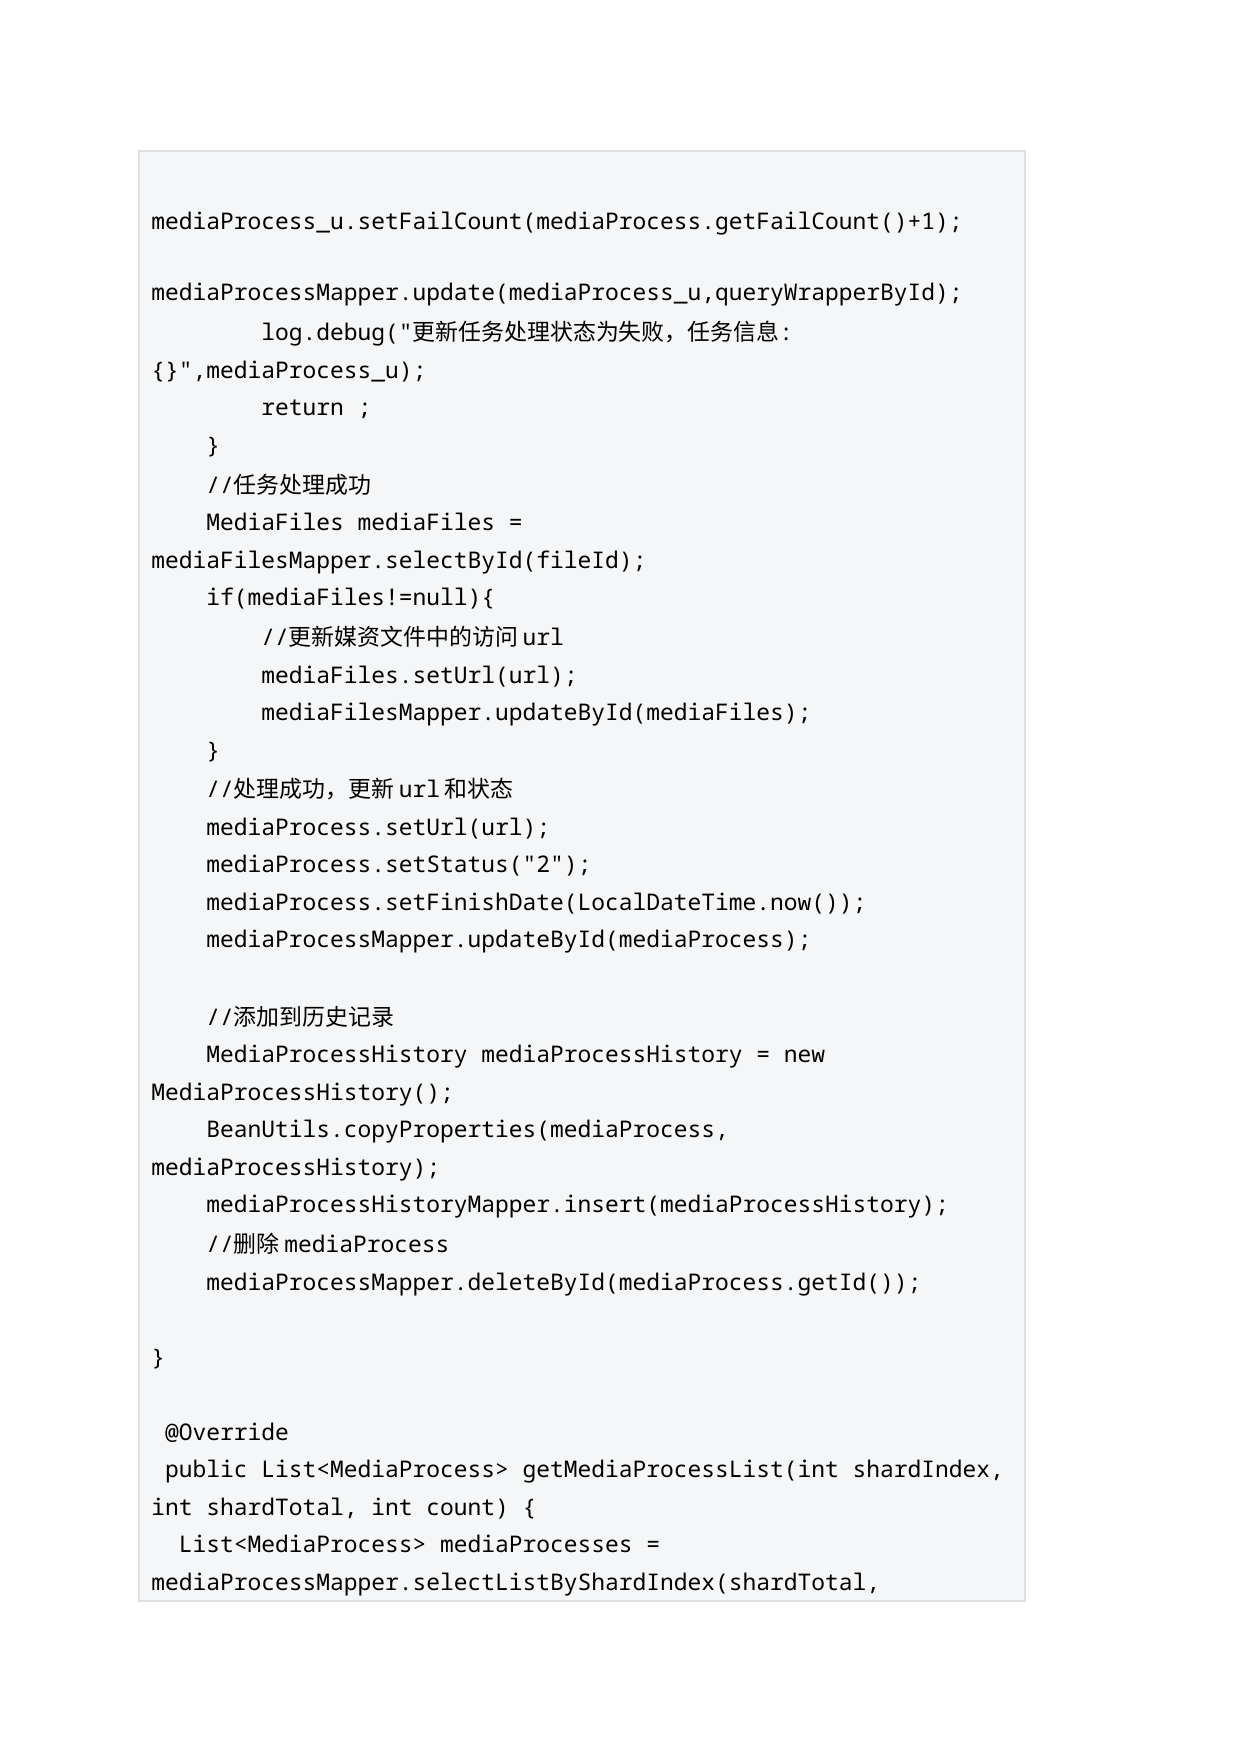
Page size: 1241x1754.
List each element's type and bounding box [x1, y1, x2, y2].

table_header [140, 152, 1024, 1600]
